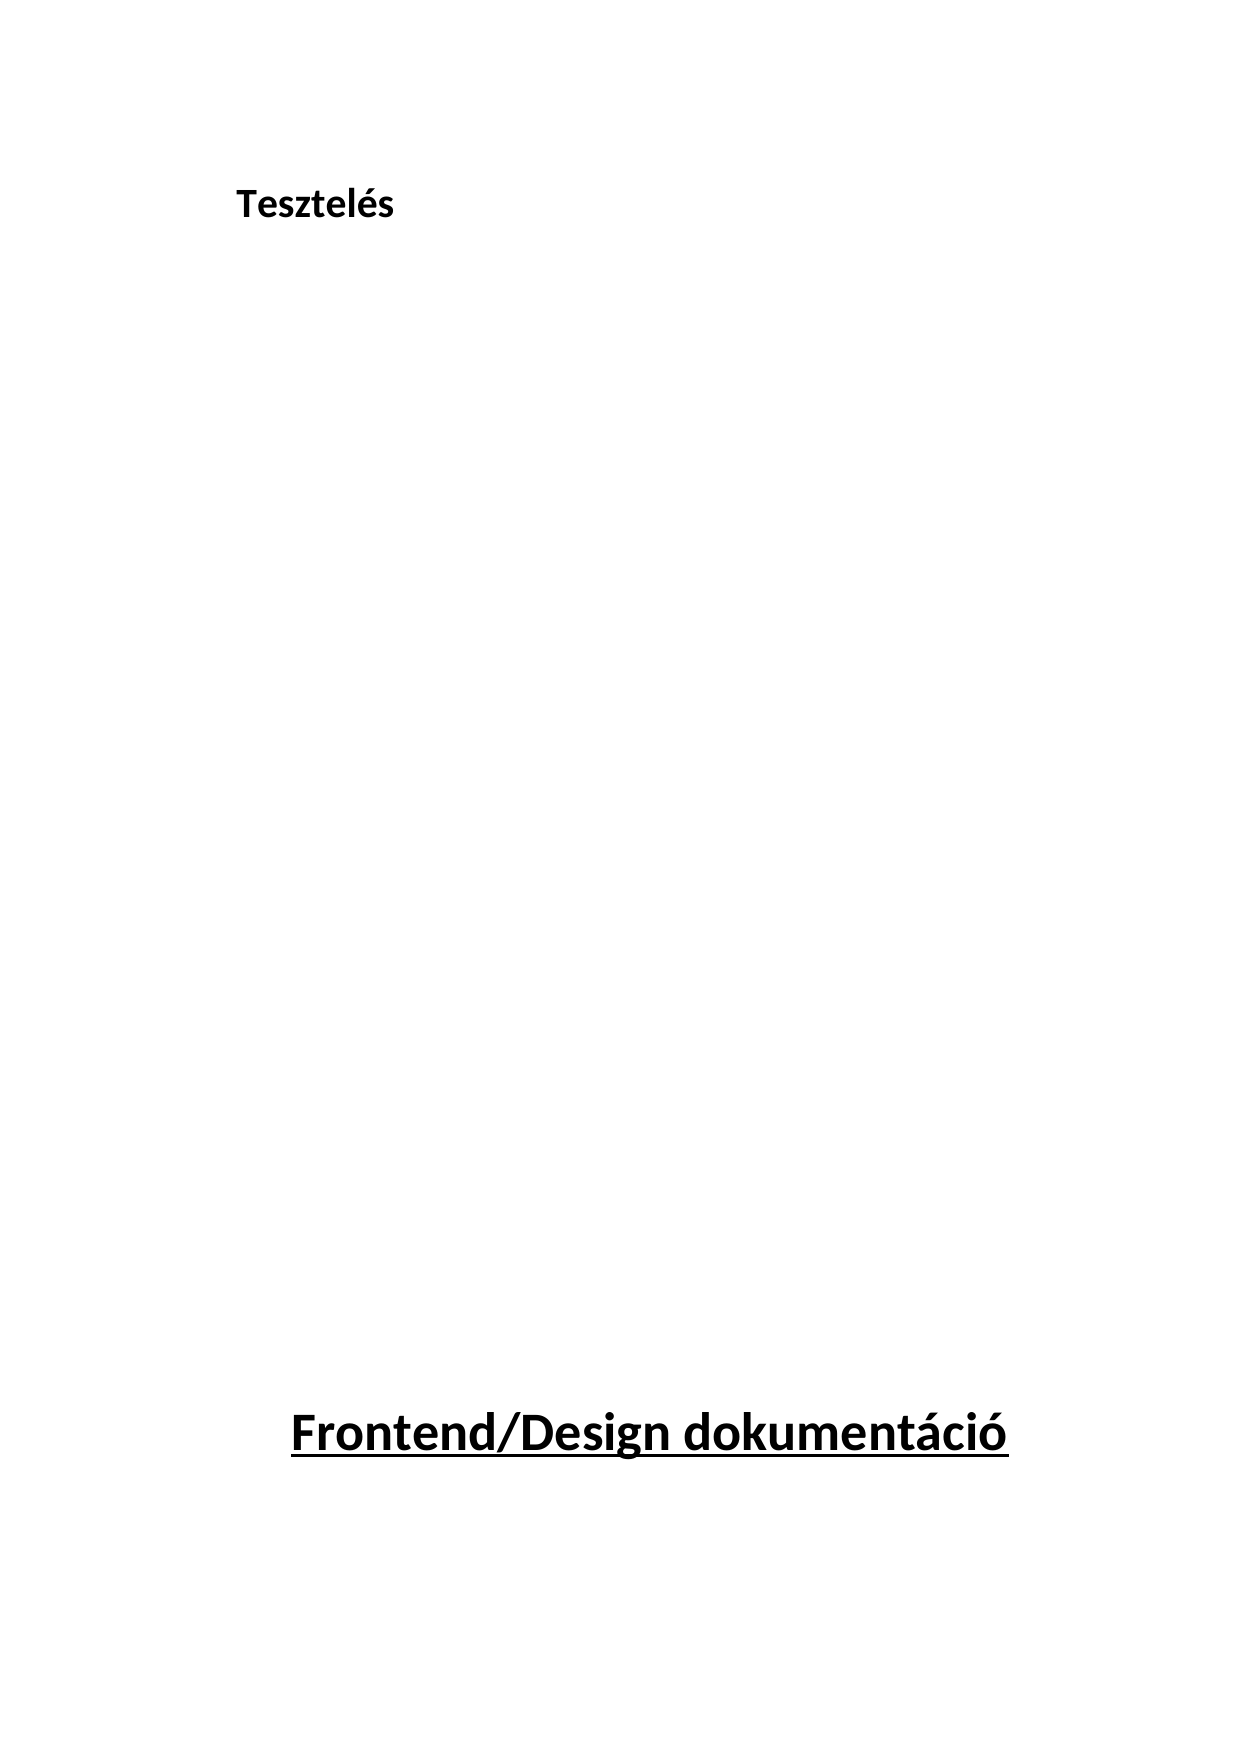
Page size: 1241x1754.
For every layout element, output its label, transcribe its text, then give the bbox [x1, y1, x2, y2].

subtitle Frontend/Design dokumentáció [236, 1398, 1063, 1464]
subtitle Tesztelés [236, 177, 1063, 228]
